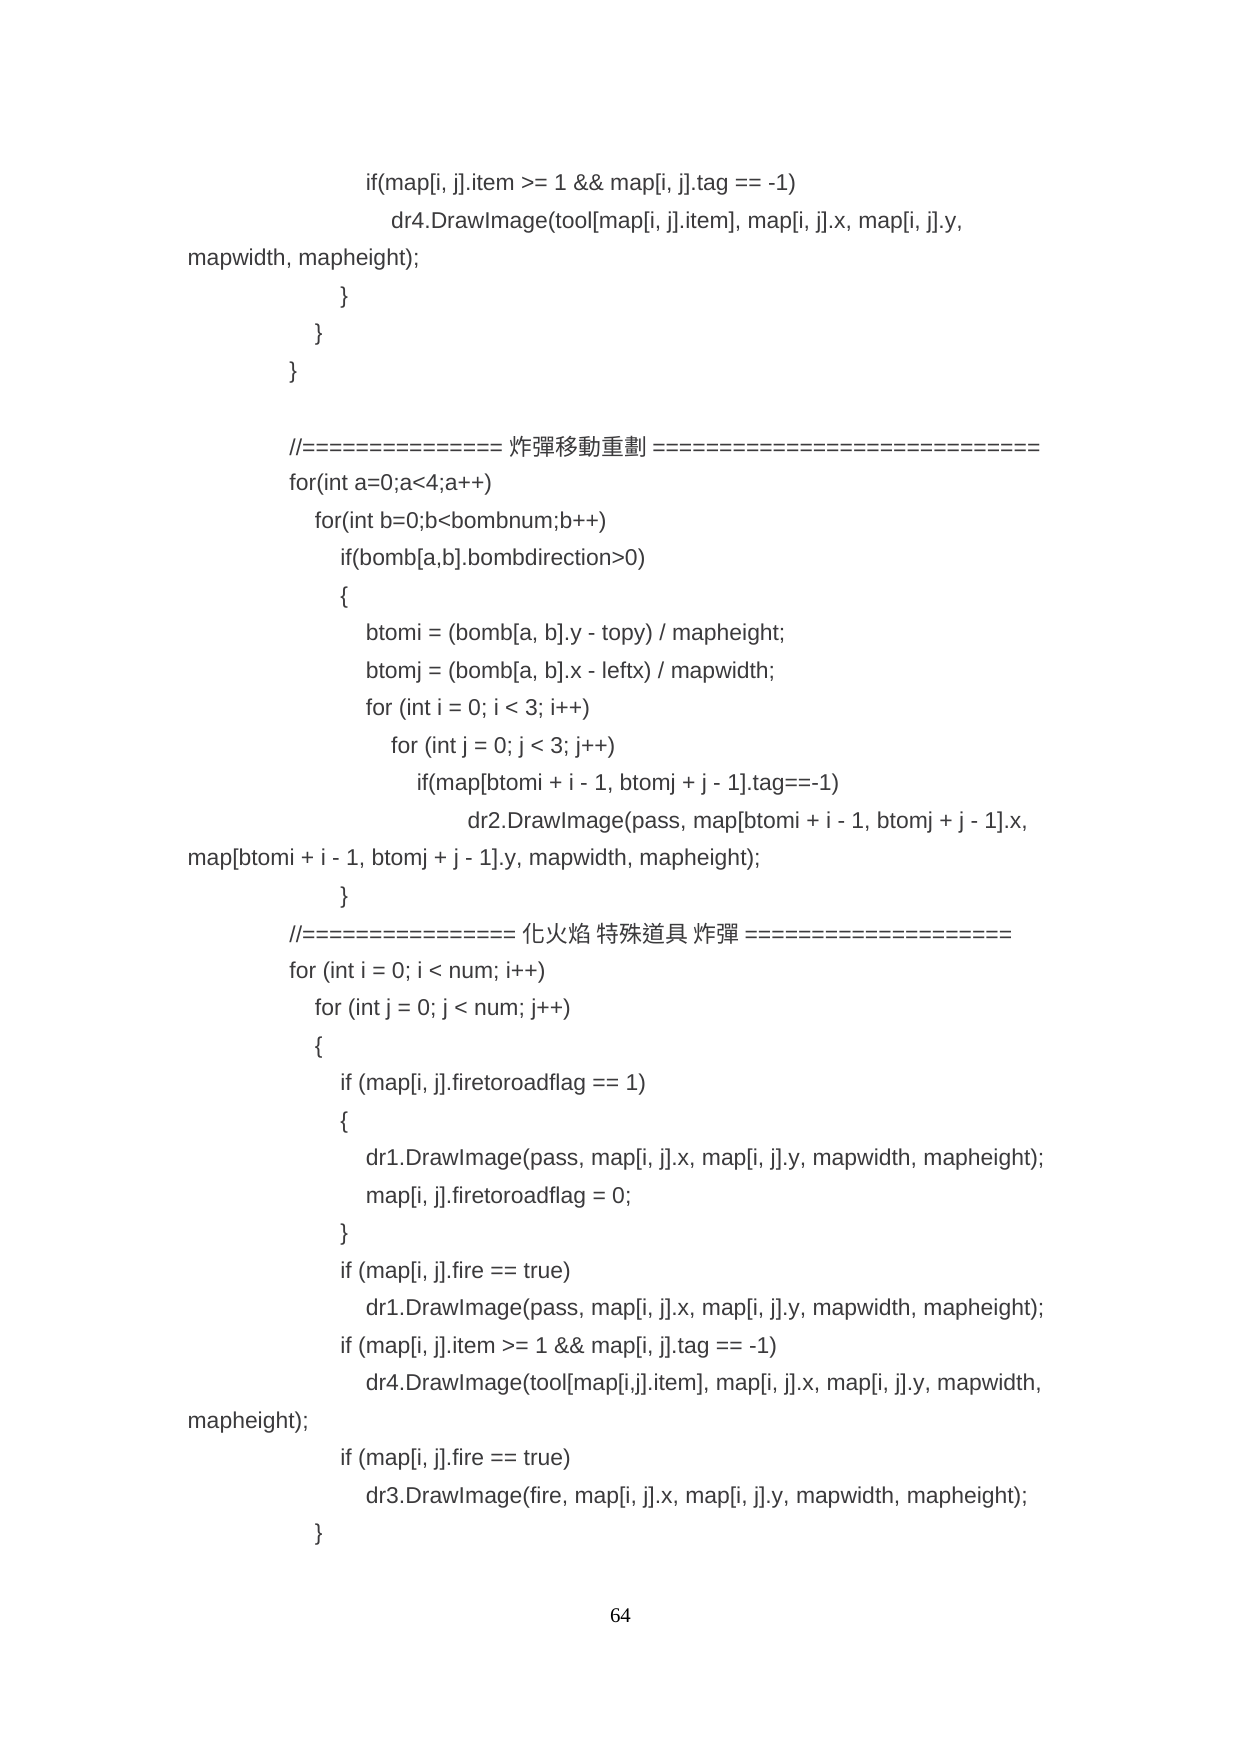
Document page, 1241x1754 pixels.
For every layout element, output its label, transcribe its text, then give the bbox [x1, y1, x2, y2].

text } [187, 876, 1053, 914]
text btomj = (bomb[a, b].x - leftx) / mapwidth; [187, 651, 1053, 689]
text dr1.DrawImage(pass, map[i, j].x, map[i, j].y, mapwidth, mapheight); [187, 1139, 1053, 1176]
text dr4.DrawImage(tool[map[i, j].item], map[i, j].x, map[i, j].y, mapwidth, mapheight); [187, 201, 1053, 276]
text for (int i = 0; i < num; i++) [187, 951, 1053, 989]
text } [187, 276, 1053, 314]
text { [187, 1026, 1053, 1064]
text } [187, 1514, 1053, 1551]
text for (int j = 0; j < 3; j++) [187, 726, 1053, 764]
text if(bomb[a,b].bombdirection>0) [187, 539, 1053, 576]
text map[i, j].firetoroadflag = 0; [187, 1176, 1053, 1214]
text //=============== 炸彈移動重劃 ============================= [187, 426, 1053, 464]
text if(map[i, j].item >= 1 && map[i, j].tag == -1) [187, 164, 1053, 201]
text //================ 化火焰 特殊道具 炸彈 ==================== [187, 914, 1053, 951]
text } [187, 1214, 1053, 1251]
text if (map[i, j].fire == true) [187, 1439, 1053, 1476]
text if (map[i, j].fire == true) [187, 1251, 1053, 1289]
text if (map[i, j].firetoroadflag == 1) [187, 1064, 1053, 1101]
text for(int a=0;a<4;a++) [187, 464, 1053, 501]
text } [187, 314, 1053, 351]
text if (map[i, j].item >= 1 && map[i, j].tag == -1) [187, 1326, 1053, 1364]
text dr1.DrawImage(pass, map[i, j].x, map[i, j].y, mapwidth, mapheight); [187, 1289, 1053, 1326]
text for (int j = 0; j < num; j++) [187, 989, 1053, 1026]
text } [187, 351, 1053, 389]
text for (int i = 0; i < 3; i++) [187, 689, 1053, 726]
text dr4.DrawImage(tool[map[i,j].item], map[i, j].x, map[i, j].y, mapwidth, mapheight); [187, 1364, 1053, 1439]
text for(int b=0;b<bombnum;b++) [187, 501, 1053, 539]
text dr3.DrawImage(fire, map[i, j].x, map[i, j].y, mapwidth, mapheight); [187, 1476, 1053, 1514]
text { [187, 576, 1053, 614]
text { [187, 1101, 1053, 1139]
text btomi = (bomb[a, b].y - topy) / mapheight; [187, 614, 1053, 651]
text if(map[btomi + i - 1, btomj + j - 1].tag==-1) [187, 764, 1053, 801]
text dr2.DrawImage(pass, map[btomi + i - 1, btomj + j - 1].x, map[btomi + i - 1, btomj + j - 1].y, mapwidth, mapheight); [187, 801, 1053, 876]
